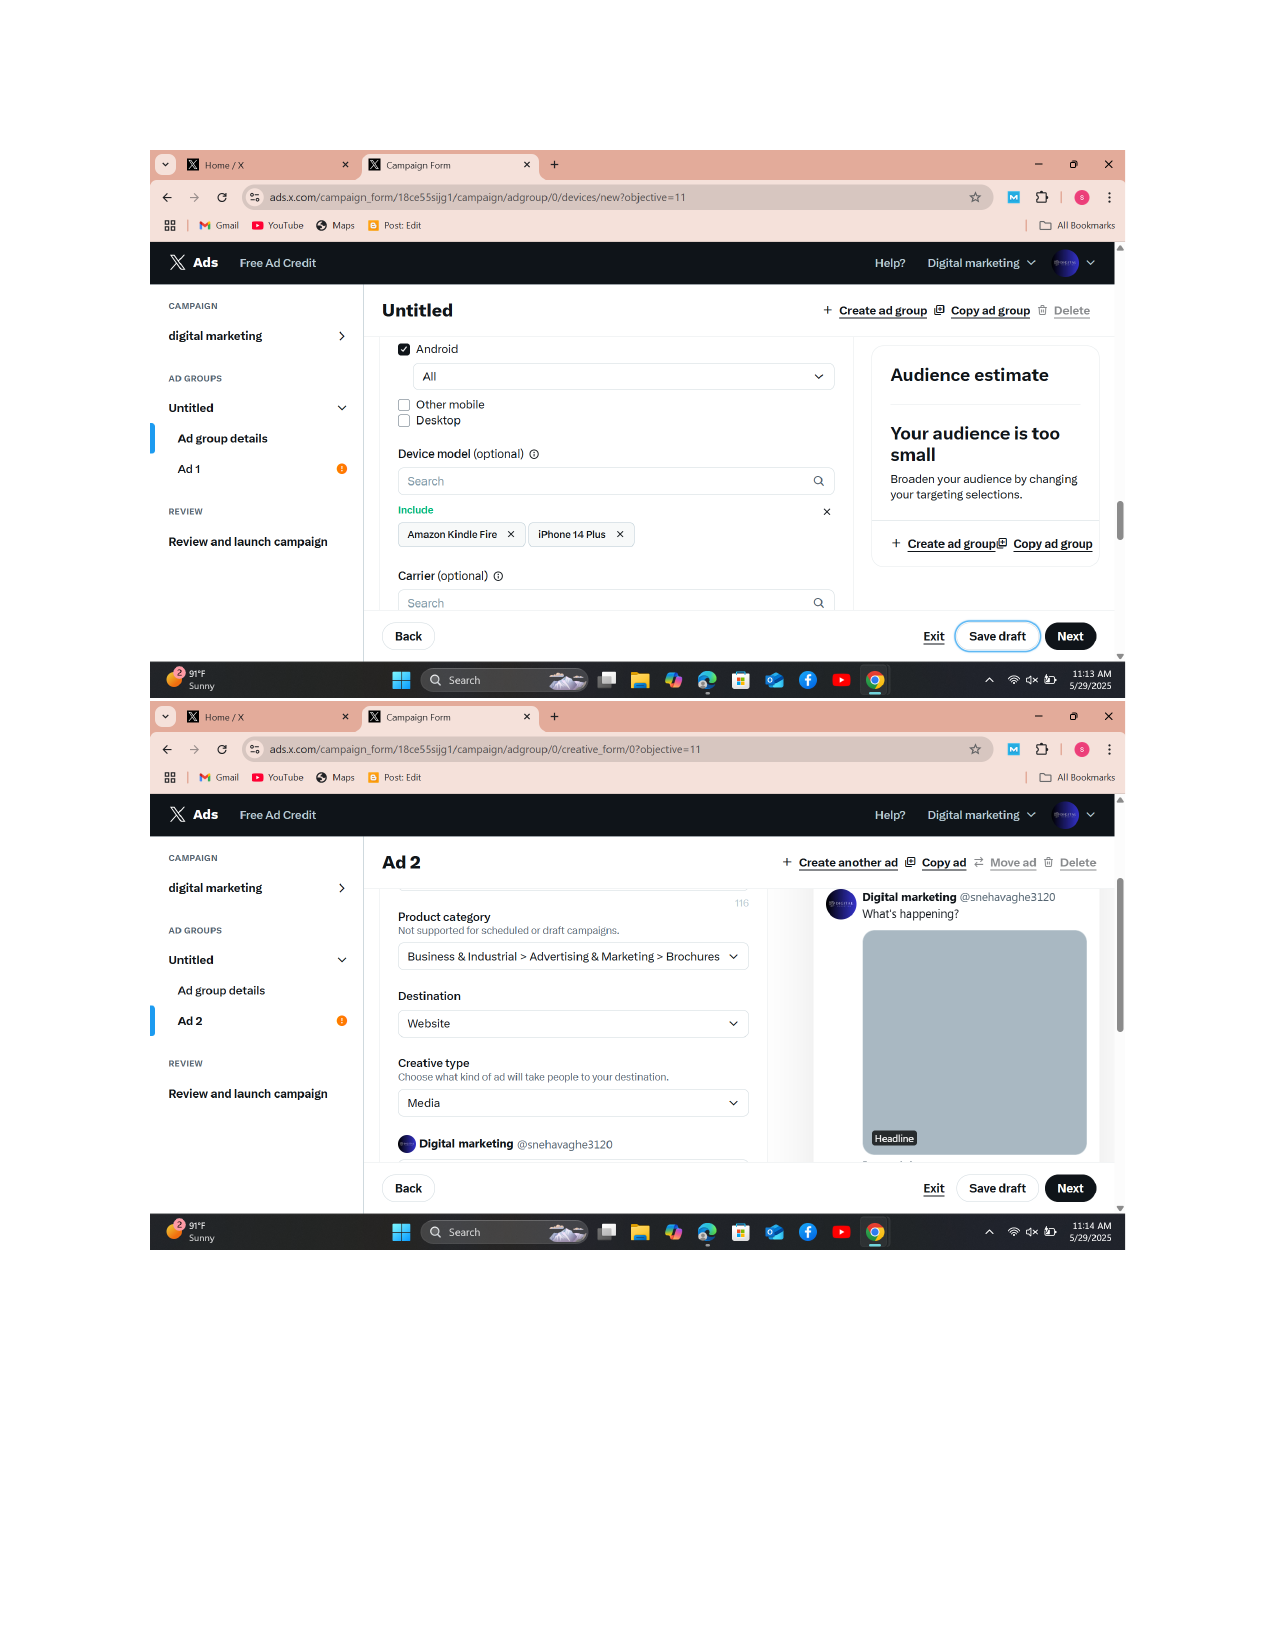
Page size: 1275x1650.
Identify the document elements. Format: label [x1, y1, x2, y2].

picture [150, 701, 1125, 1250]
picture [150, 150, 1125, 698]
